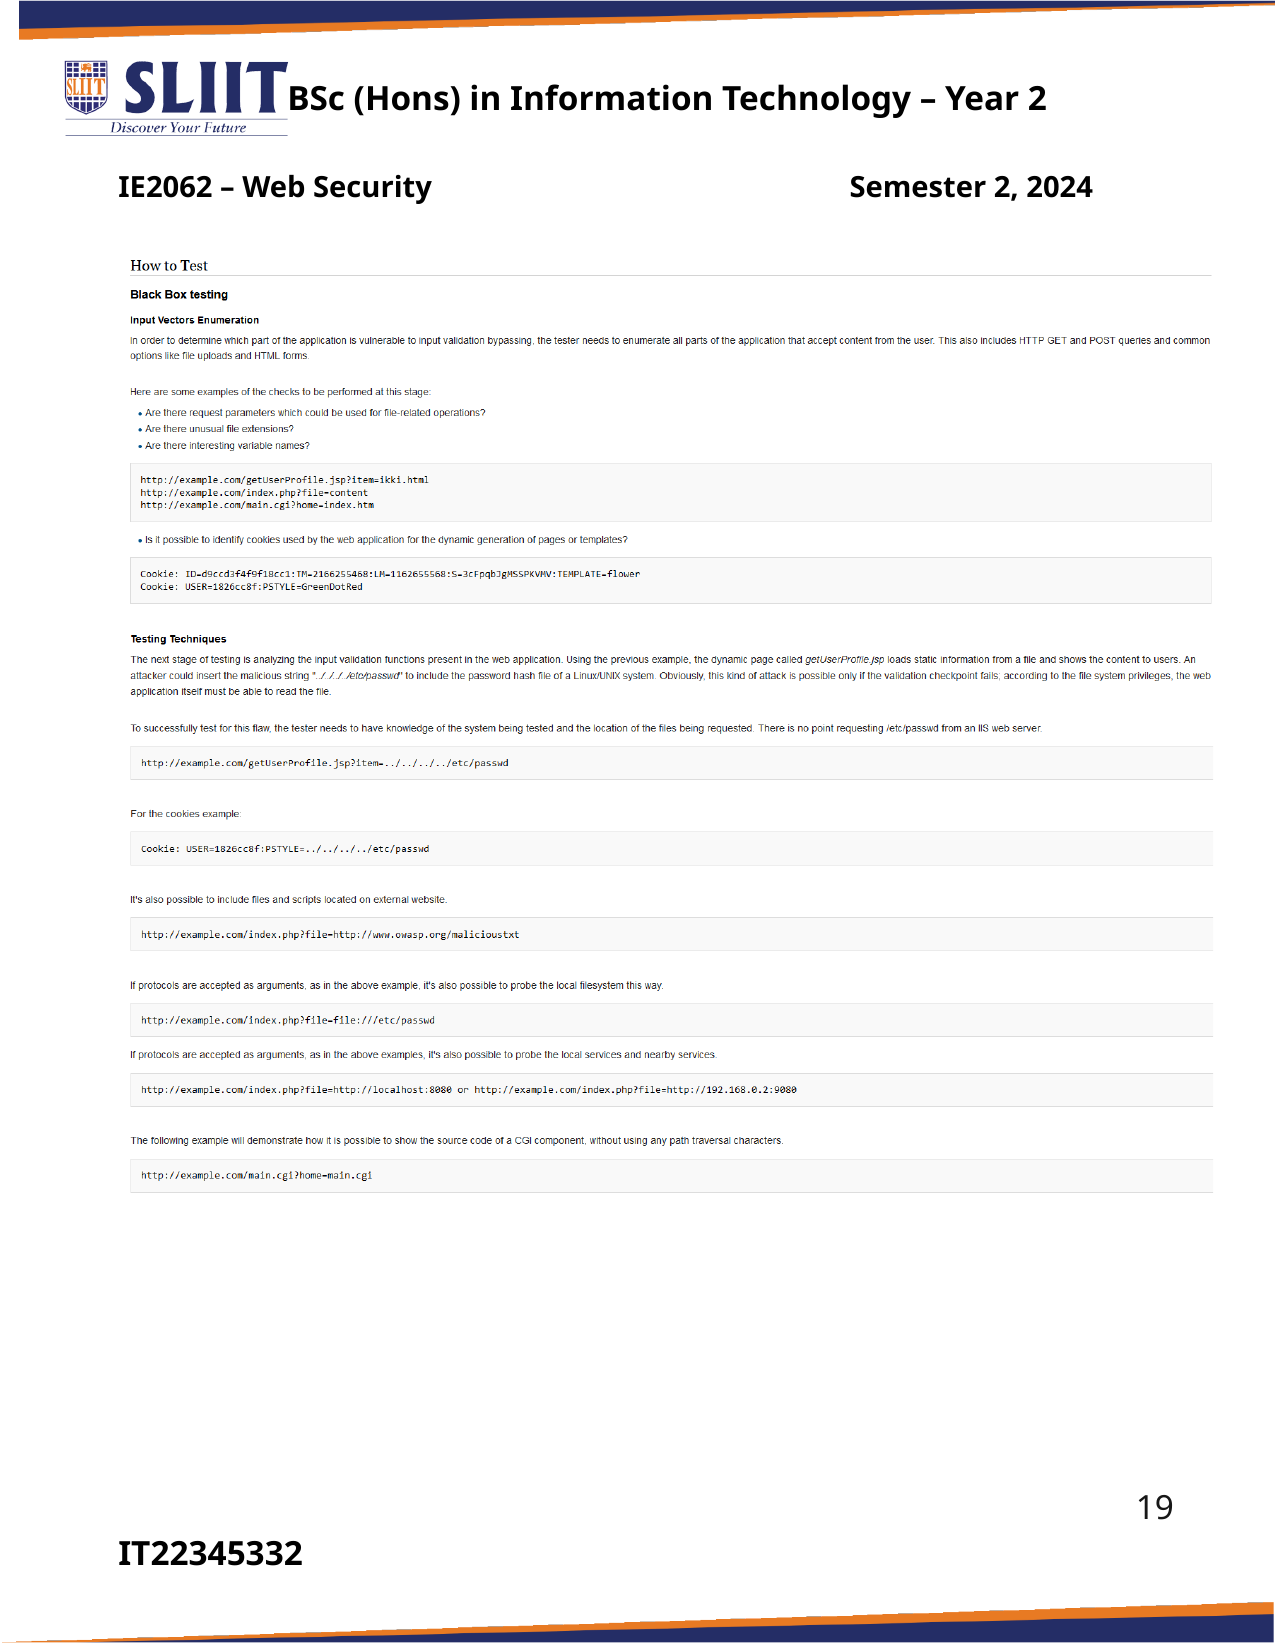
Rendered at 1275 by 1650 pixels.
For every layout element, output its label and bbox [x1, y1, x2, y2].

picture [118, 251, 1216, 611]
picture [62, 57, 291, 137]
picture [118, 630, 1214, 1198]
picture [20, 1, 1275, 44]
